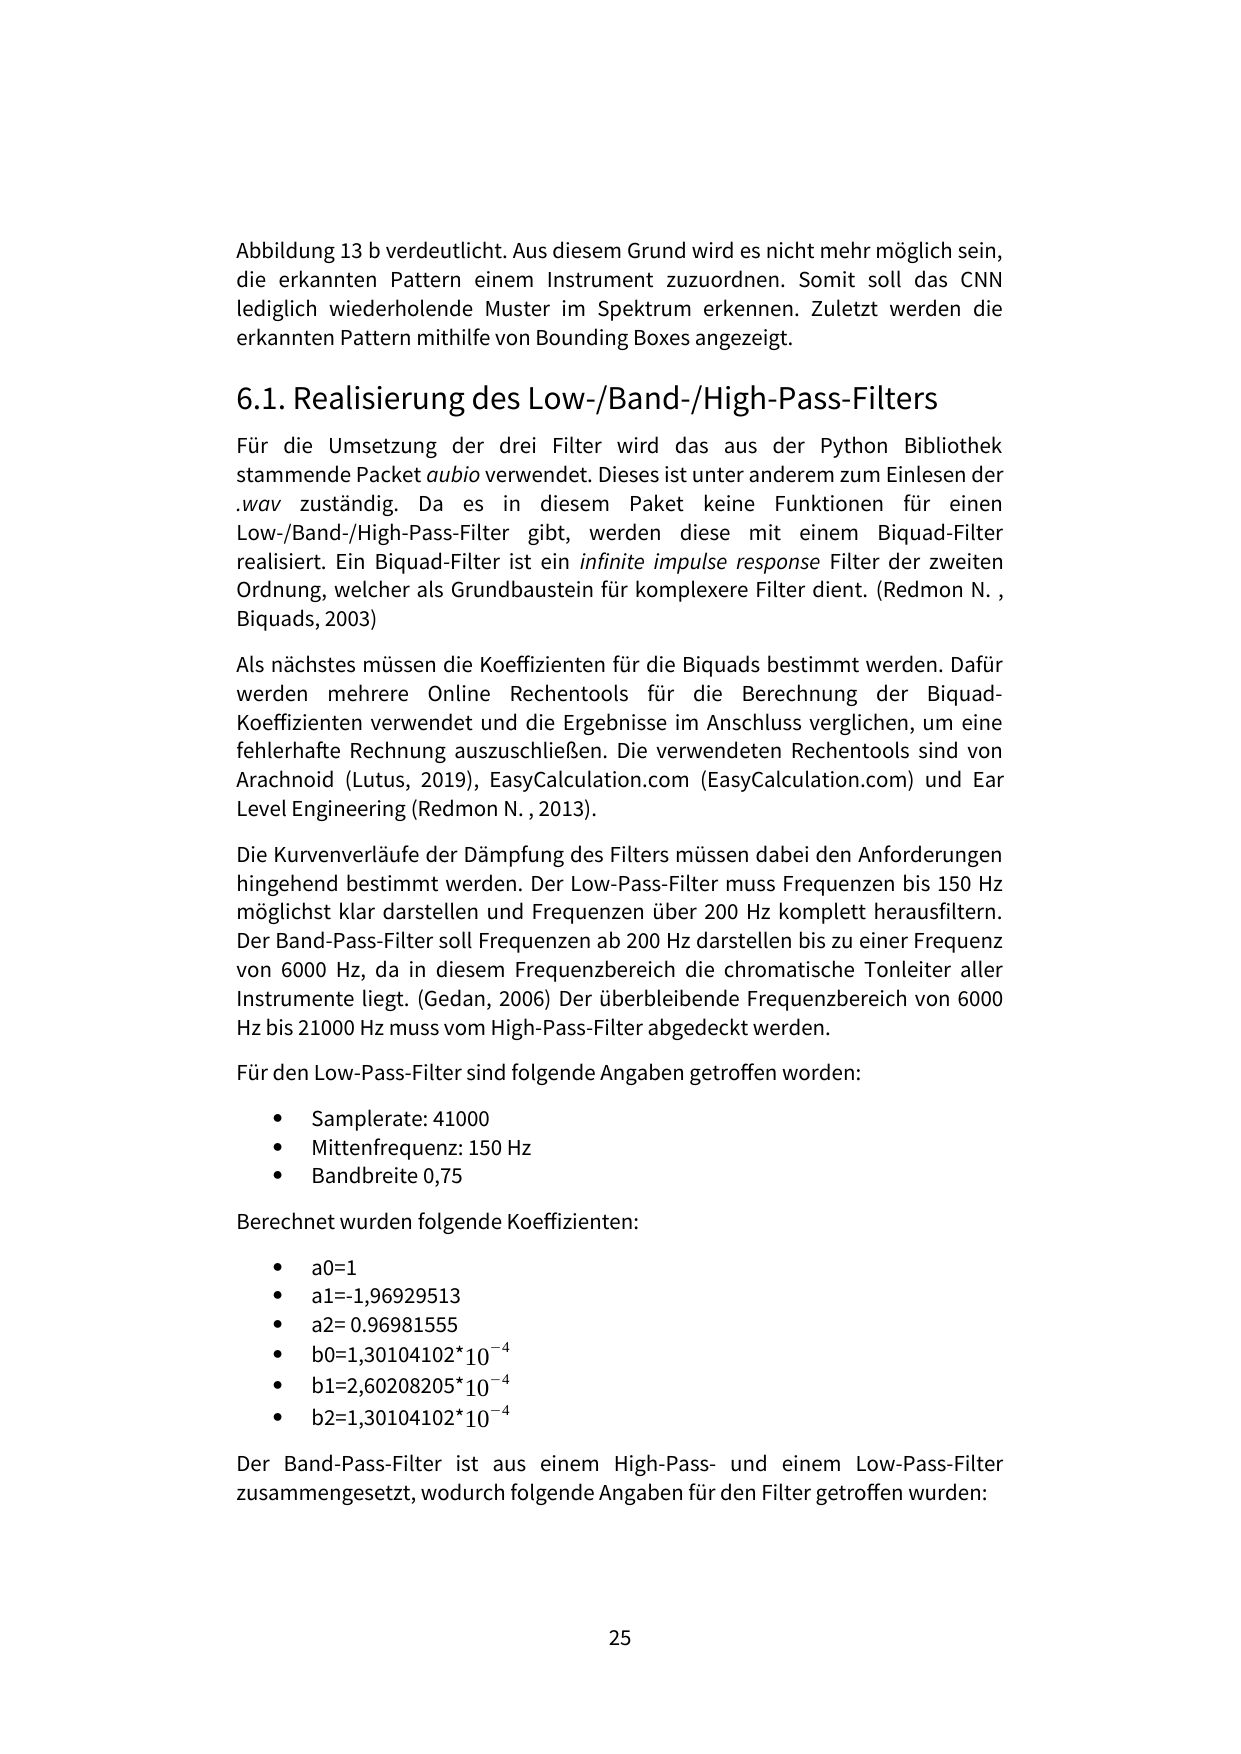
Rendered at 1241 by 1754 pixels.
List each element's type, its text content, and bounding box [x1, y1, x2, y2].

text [236, 236, 1004, 352]
list a0=1 [274, 1252, 1004, 1281]
list b1=2,60208205* [274, 1370, 1004, 1401]
list b2=1,30104102* [274, 1401, 1004, 1432]
text Berechnet wurden folgende Koeffizienten: [236, 1207, 1004, 1236]
text Für die Umsetzung der drei Filter wird das aus der Python Bibliothek stammende Packet aubio verwendet. Dieses ist unter anderem zum Einlesen der .wav zuständig. Da es in diesem Paket keine Funktionen für einen Low-/Band-/High-Pass-Filter gibt, werden diese mit einem Biquad-Filter realisiert. Ein Biquad-Filter ist ein infinite impulse response Filter der zweiten Ordnung, welcher als Grundbaustein für komplexere Filter dient. [236, 431, 1004, 633]
subtitle 6.1. Realisierung des Low-/Band-/High-Pass-Filters [236, 377, 1004, 418]
list Bandbreite 0,75 [274, 1161, 1004, 1190]
text Für den Low-Pass-Filter sind folgende Angaben getroffen worden: [236, 1058, 1004, 1087]
text Die Kurvenverläufe der Dämpfung des Filters müssen dabei den Anforderungen hingehend bestimmt werden. Der Low-Pass-Filter muss Frequenzen bis 150 Hz möglichst klar darstellen und Frequenzen über 200 Hz komplett herausfiltern. Der Band-Pass-Filter soll Frequenzen ab 200 Hz darstellen bis zu einer Frequenz von 6000 Hz, da in diesem Frequenzbereich die chromatische Tonleiter aller Instrumente liegt. Der überbleibende Frequenzbereich von 6000 Hz bis 21000 Hz muss vom High-Pass-Filter abgedeckt werden. [236, 839, 1004, 1041]
text Als nächstes müssen die Koeffizienten für die Biquads bestimmt werden. Dafür werden mehrere Online Rechentools für die Berechnung der Biquad-Koeffizienten verwendet und die Ergebnisse im Anschluss verglichen, um eine fehlerhafte Rechnung auszuschließen. Die verwendeten Rechentools sind von Arachnoid, EasyCalculation.com und Ear Level Engineering . [236, 650, 1004, 823]
list a1=-1,96929513 [274, 1281, 1004, 1310]
list Samplerate: 41000 [274, 1104, 1004, 1132]
list b0=1,30104102* [274, 1339, 1004, 1370]
text Der Band-Pass-Filter ist aus einem High-Pass- und einem Low-Pass-Filter zusammengesetzt, wodurch folgende Angaben für den Filter getroffen wurden: [236, 1449, 1004, 1507]
list a2= 0.96981555 [274, 1310, 1004, 1339]
list Mittenfrequenz: 150 Hz [274, 1132, 1004, 1161]
